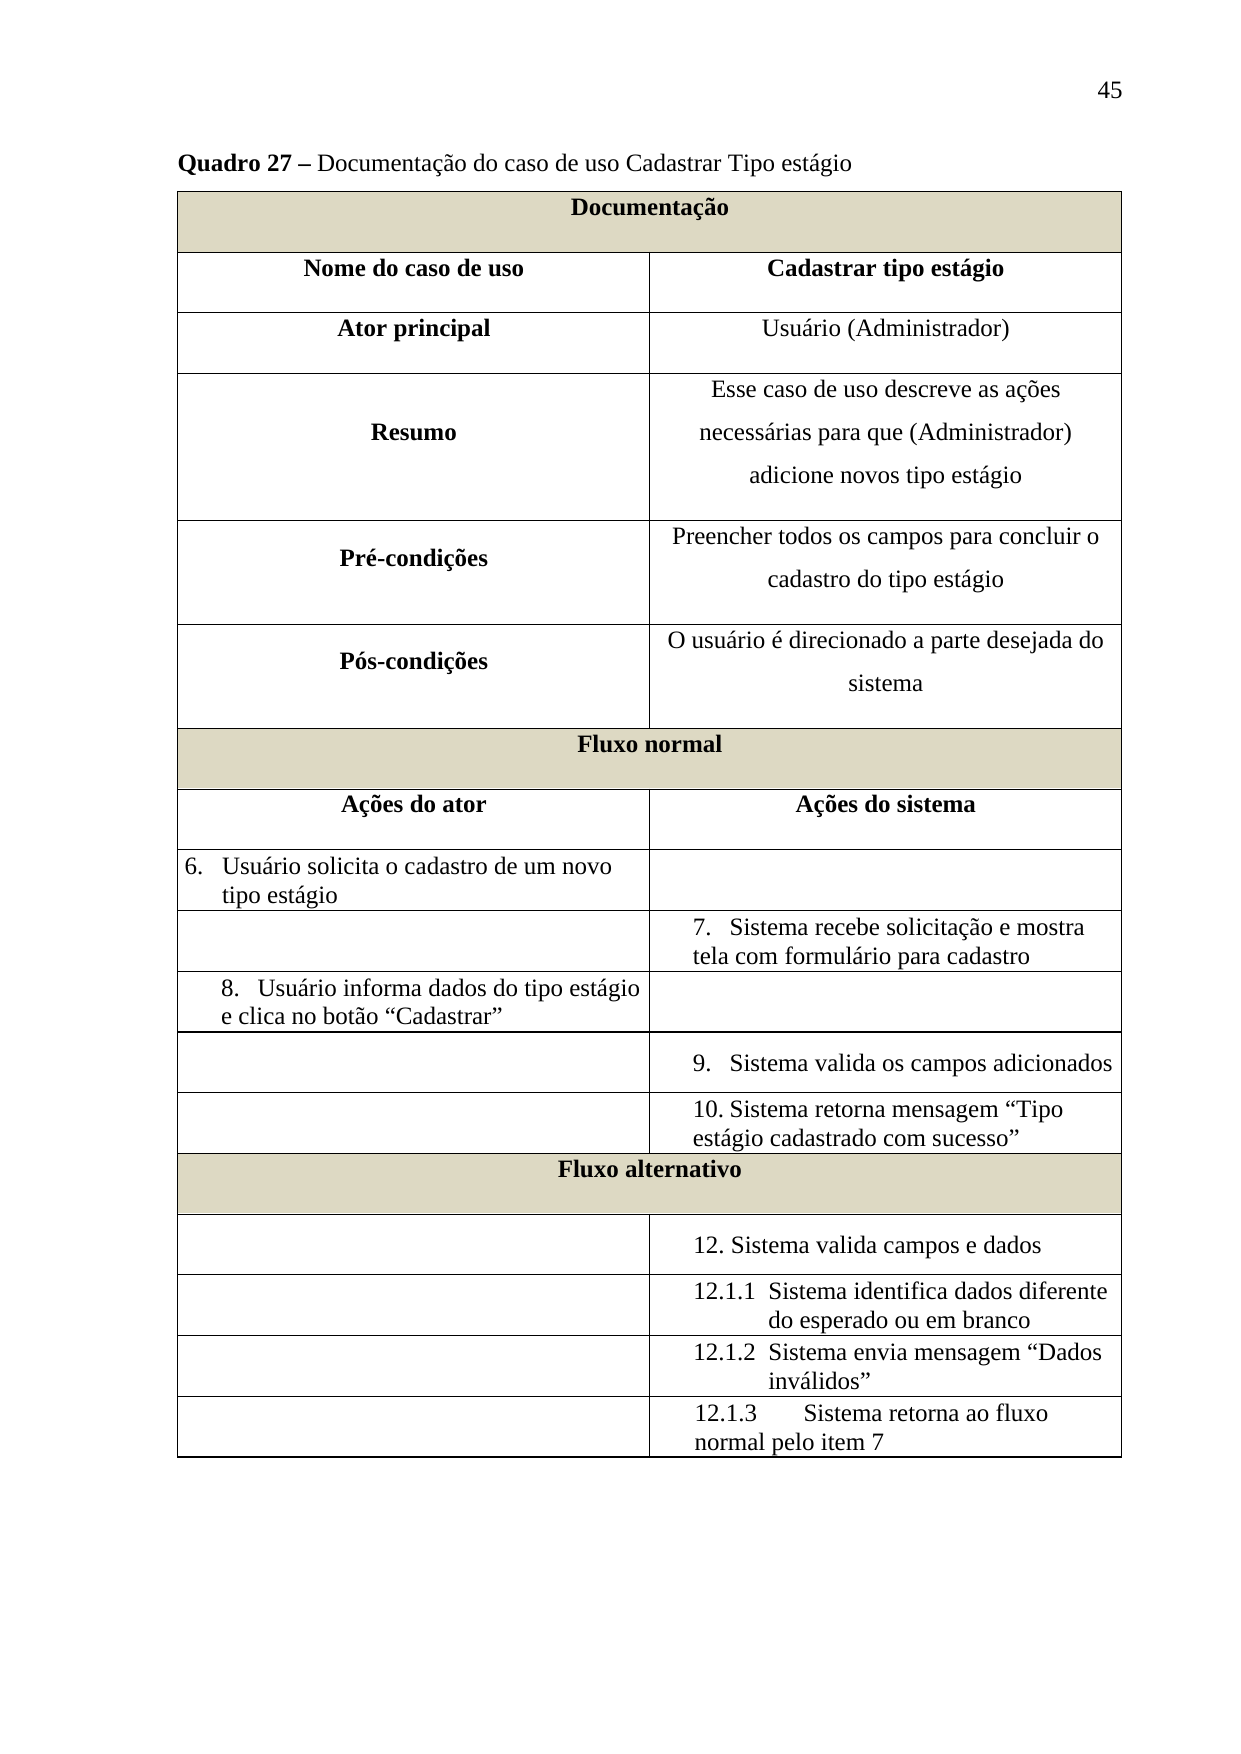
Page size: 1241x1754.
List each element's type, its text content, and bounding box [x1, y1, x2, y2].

table_header Documentação [178, 192, 1121, 252]
table_cell Esse caso de uso descreve as ações necessárias para que (Administrador) adicione novos tipo estágio [650, 374, 1121, 520]
table_cell [650, 850, 1121, 910]
table_cell [178, 1275, 649, 1335]
table_cell Nome do caso de uso [178, 253, 649, 312]
table_cell Fluxo normal [178, 729, 1121, 788]
table_cell Resumo [178, 374, 649, 520]
table_cell [178, 1093, 649, 1153]
table_cell [178, 1033, 649, 1092]
table_cell Sistema retorna mensagem “Tipo estágio cadastrado com sucesso” [650, 1093, 1121, 1153]
table_cell [650, 972, 1121, 1031]
text Quadro 27 – Documentação do caso de uso Cadastrar Tipo estágio [177, 148, 1122, 176]
table_cell Ações do sistema [650, 790, 1121, 849]
table_cell [178, 1336, 649, 1396]
table_cell Pós-condições [178, 625, 649, 728]
table_cell Fluxo alternativo [178, 1154, 1121, 1213]
table_cell Sistema identifica dados diferente do esperado ou em branco [650, 1275, 1121, 1335]
table_cell [178, 1397, 649, 1456]
table_cell Preencher todos os campos para concluir o cadastro do tipo estágio [650, 521, 1121, 624]
table_cell [178, 1215, 649, 1274]
table_cell Usuário solicita o cadastro de um novo tipo estágio [178, 850, 649, 910]
table_cell Sistema valida campos e dados [650, 1215, 1121, 1274]
table_cell Ator principal [178, 313, 649, 373]
table_cell Usuário (Administrador) [650, 313, 1121, 373]
table_cell Usuário informa dados do tipo estágio e clica no botão “Cadastrar” [178, 972, 649, 1031]
table_cell Sistema envia mensagem “Dados inválidos” [650, 1336, 1121, 1396]
table_cell Sistema valida os campos adicionados [650, 1033, 1121, 1092]
table_cell Pré-condições [178, 521, 649, 624]
table_cell Cadastrar tipo estágio [650, 253, 1121, 312]
table_cell Sistema retorna ao fluxo normal pelo item 7 [650, 1397, 1121, 1456]
table_cell O usuário é direcionado a parte desejada do sistema [650, 625, 1121, 728]
table_cell [178, 911, 649, 971]
table_cell Ações do ator [178, 790, 649, 849]
table_cell Sistema recebe solicitação e mostra tela com formulário para cadastro [650, 911, 1121, 971]
